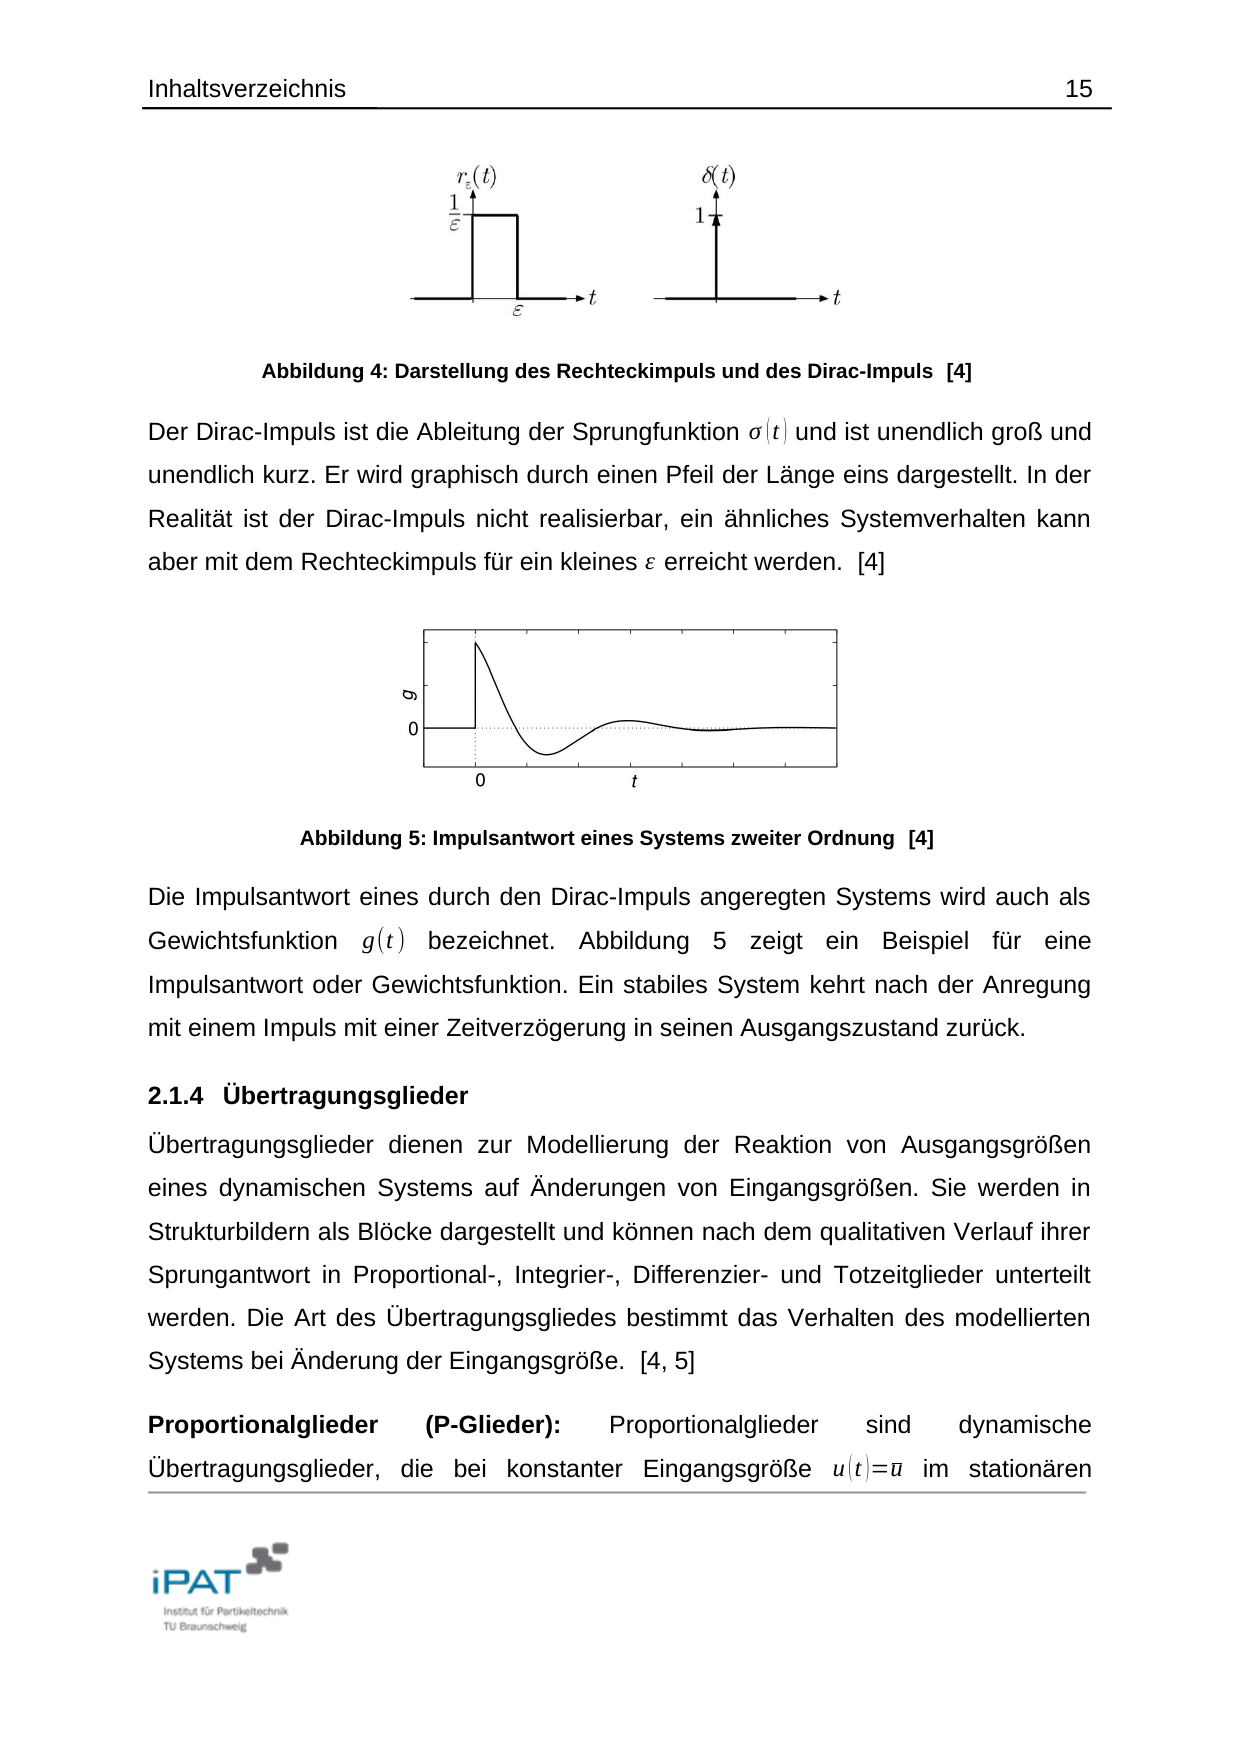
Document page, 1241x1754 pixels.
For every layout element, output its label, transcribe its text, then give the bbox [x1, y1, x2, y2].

text Der Dirac-Impuls ist die Ableitung der Sprungfunktion und ist unendlich groß und unendlich kurz. Er wird graphisch durch einen Pfeil der Länge eins dargestellt. In der Realität ist der Dirac-Impuls nicht realisierbar, ein ähnliches Systemverhalten kann aber mit dem Rechteckimpuls für ein kleines erreicht werden. [148, 416, 1092, 576]
picture [372, 147, 868, 324]
text Übertragungsglieder dienen zur Modellierung der Reaktion von Ausgangsgrößen eines dynamischen Systems auf Änderungen von Eingangsgrößen. Sie werden in Strukturbildern als Blöcke dargestellt und können nach dem qualitativen Verlauf ihrer Sprungantwort in Proportional-, Integrier-, Differenzier- und Totzeitglieder unterteilt werden. Die Art des Übertragungsgliedes bestimmt das Verhalten des modellierten Systems bei Änderung der Eingangsgröße. [148, 1130, 1092, 1375]
subtitle Übertragungsglieder [148, 1081, 1092, 1110]
text Abbildung 4: Darstellung des Rechteckimpuls und des Dirac-Impuls [148, 359, 1092, 383]
picture [393, 610, 847, 791]
text Die Impulsantwort eines durch den Dirac-Impuls angeregten Systems wird auch als Gewichtsfunktion bezeichnet. Abbildung 5 zeigt ein Beispiel für eine Impulsantwort oder Gewichtsfunktion. Ein stabiles System kehrt nach der Anregung mit einem Impuls mit einer Zeitverzögerung in seinen Ausgangszustand zurück. [148, 882, 1092, 1042]
picture [147, 1534, 300, 1645]
picture [147, 1491, 1090, 1496]
text Abbildung 5: Impulsantwort eines Systems zweiter Ordnung [148, 825, 1092, 849]
